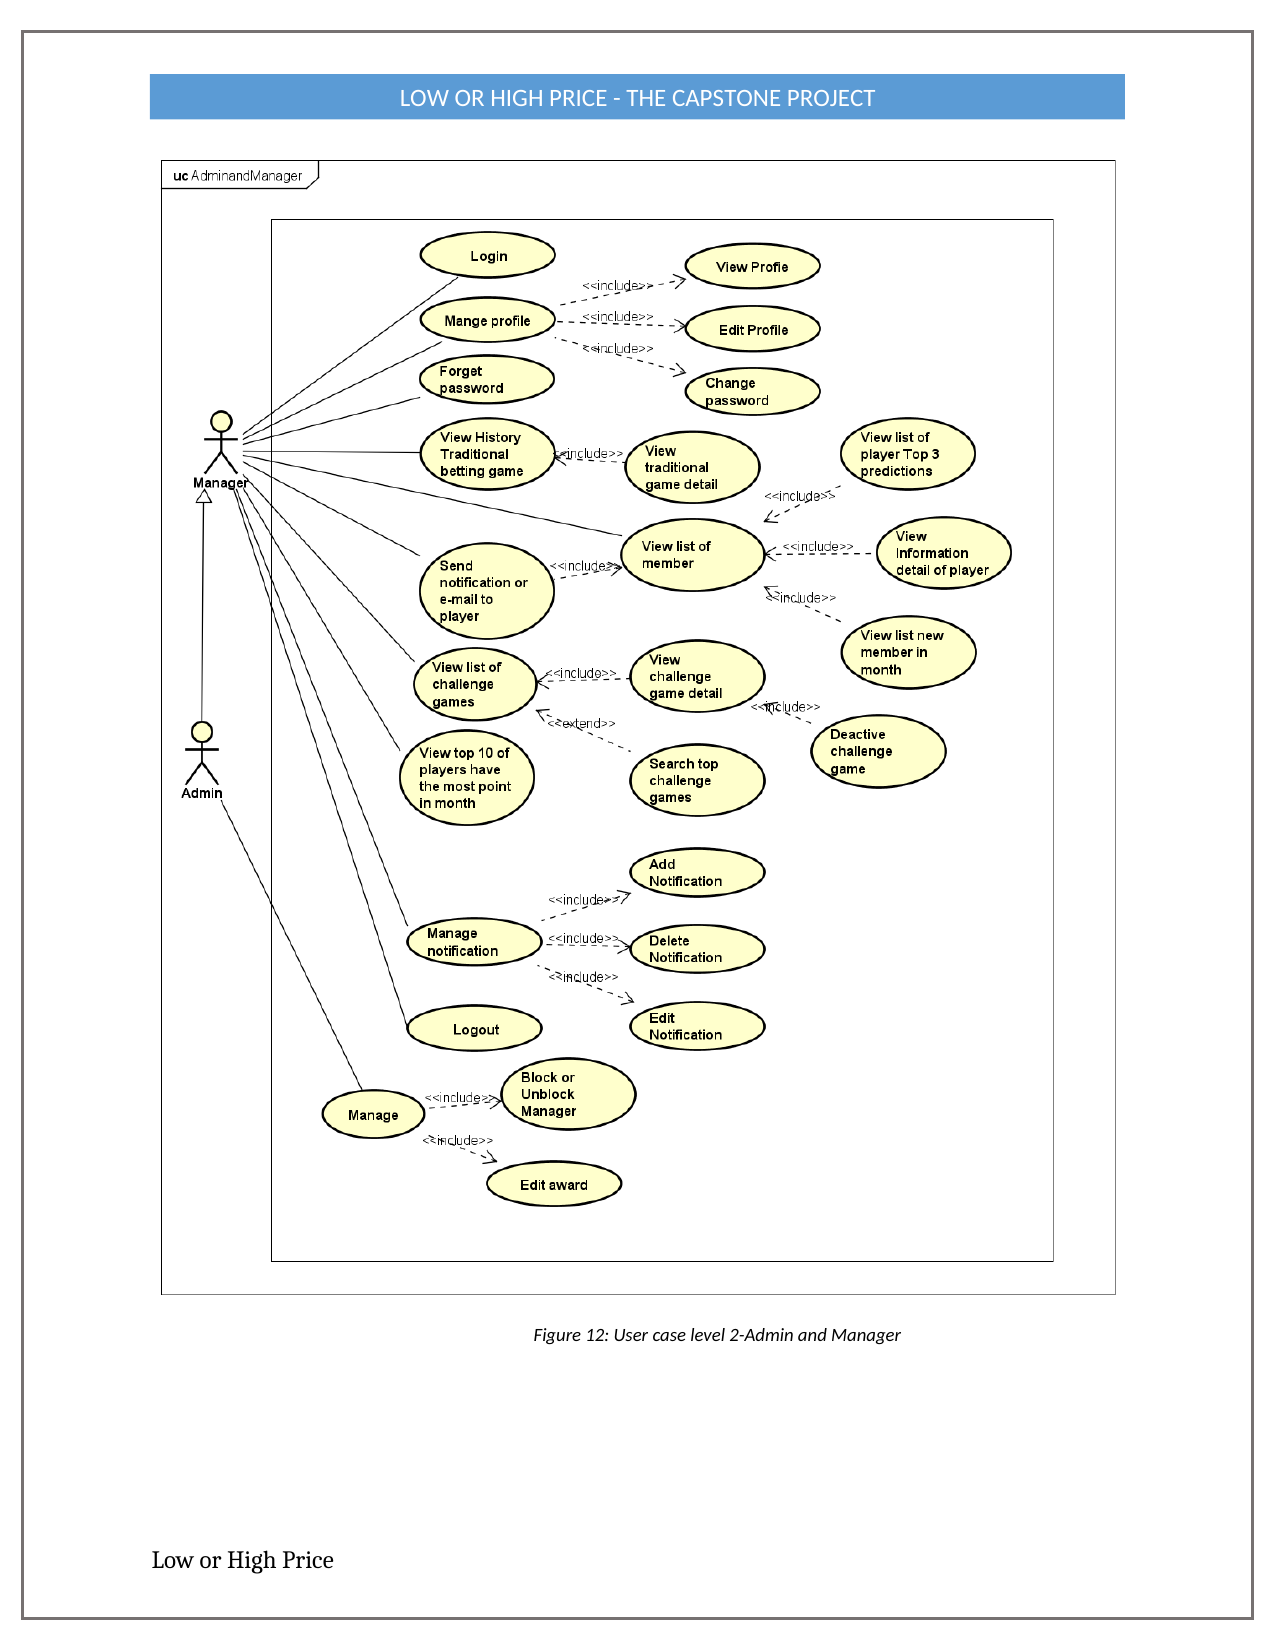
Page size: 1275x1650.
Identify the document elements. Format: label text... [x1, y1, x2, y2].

text Figure 12: User case level 2-Admin and Manager [450, 1323, 1125, 1346]
picture [150, 150, 1125, 1305]
